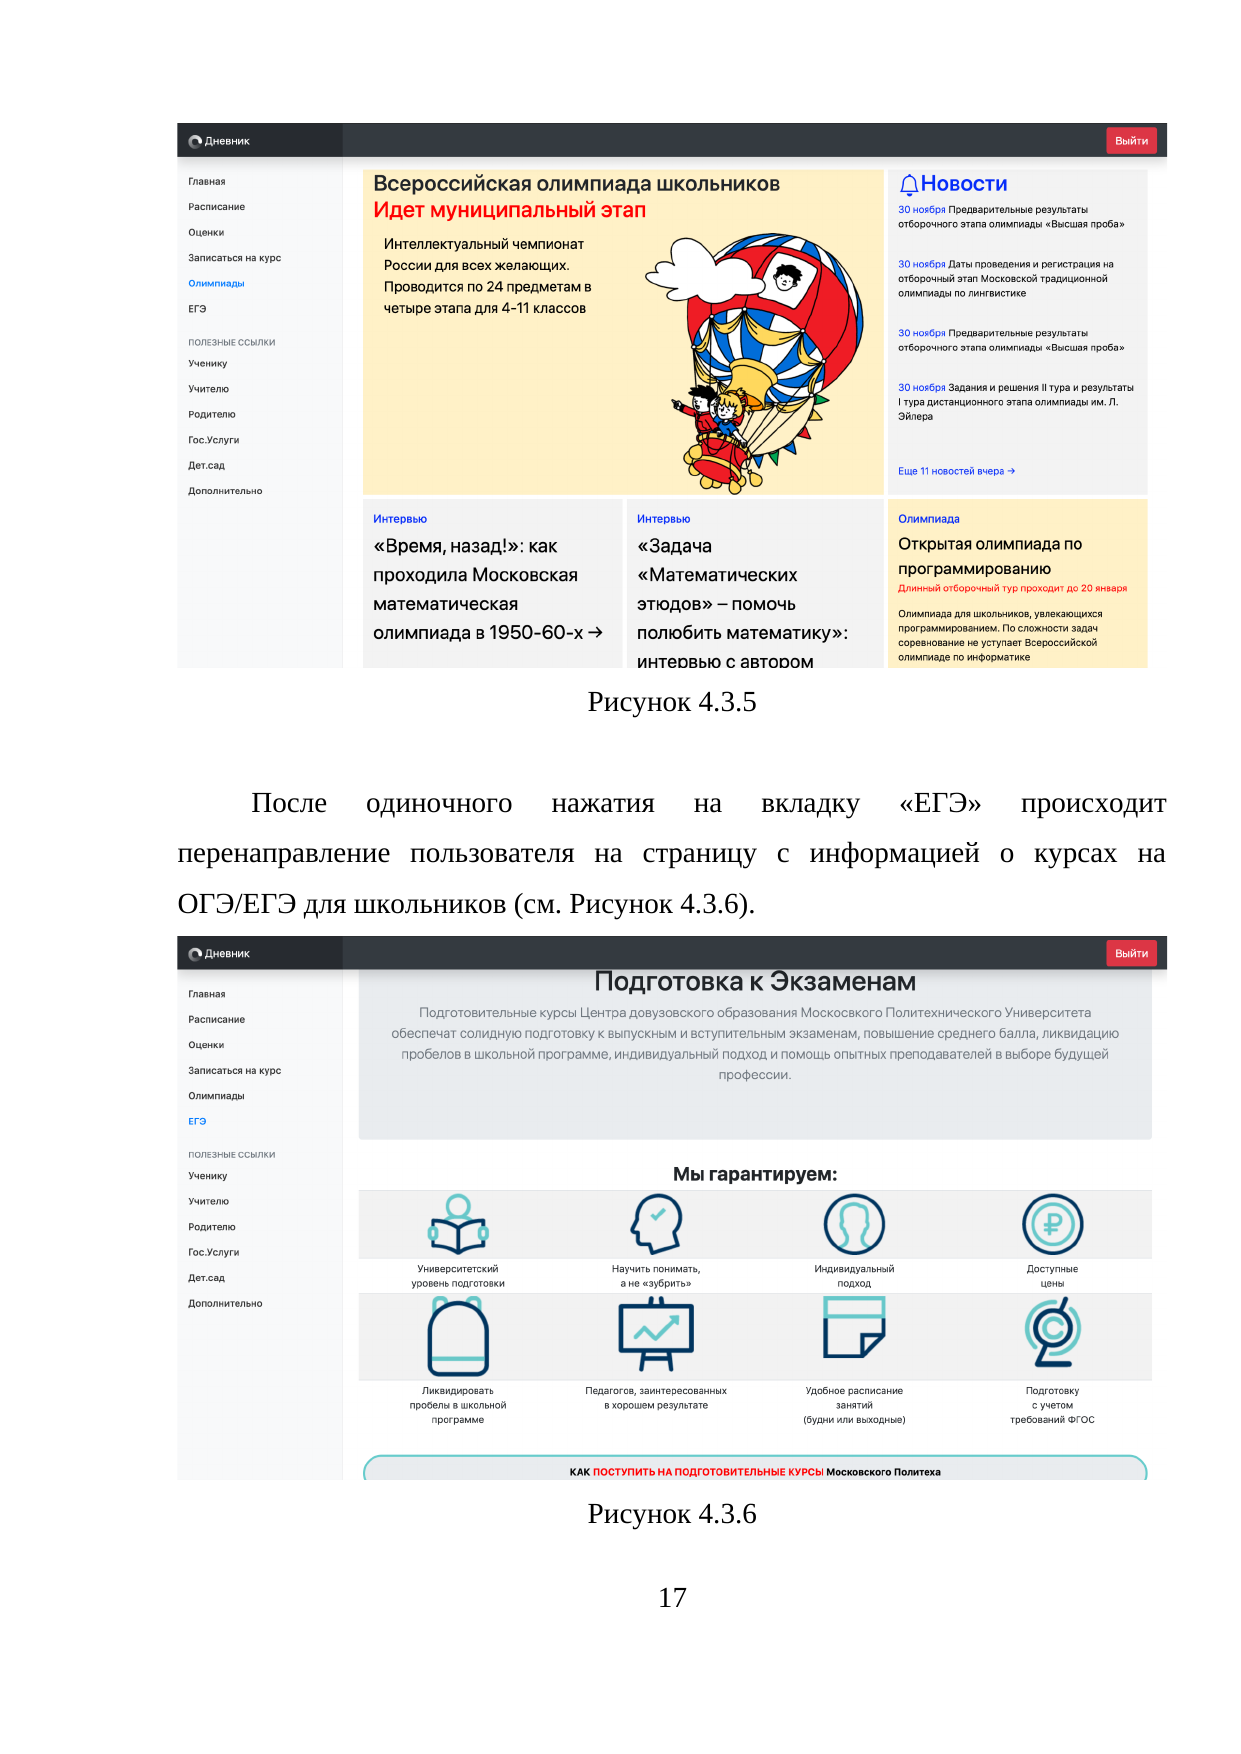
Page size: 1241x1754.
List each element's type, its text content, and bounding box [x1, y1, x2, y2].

picture [177, 936, 1168, 1480]
picture [177, 123, 1168, 668]
text Рисунок 4.3.5 [177, 684, 1167, 718]
text После одиночного нажатия на вкладку «ЕГЭ» происходит перенаправление пользователя на страницу с информацией о курсах на ОГЭ/ЕГЭ для школьников (см. Рисунок 4.3.6). [177, 785, 1167, 919]
text Рисунок 4.3.6 [177, 1497, 1167, 1530]
